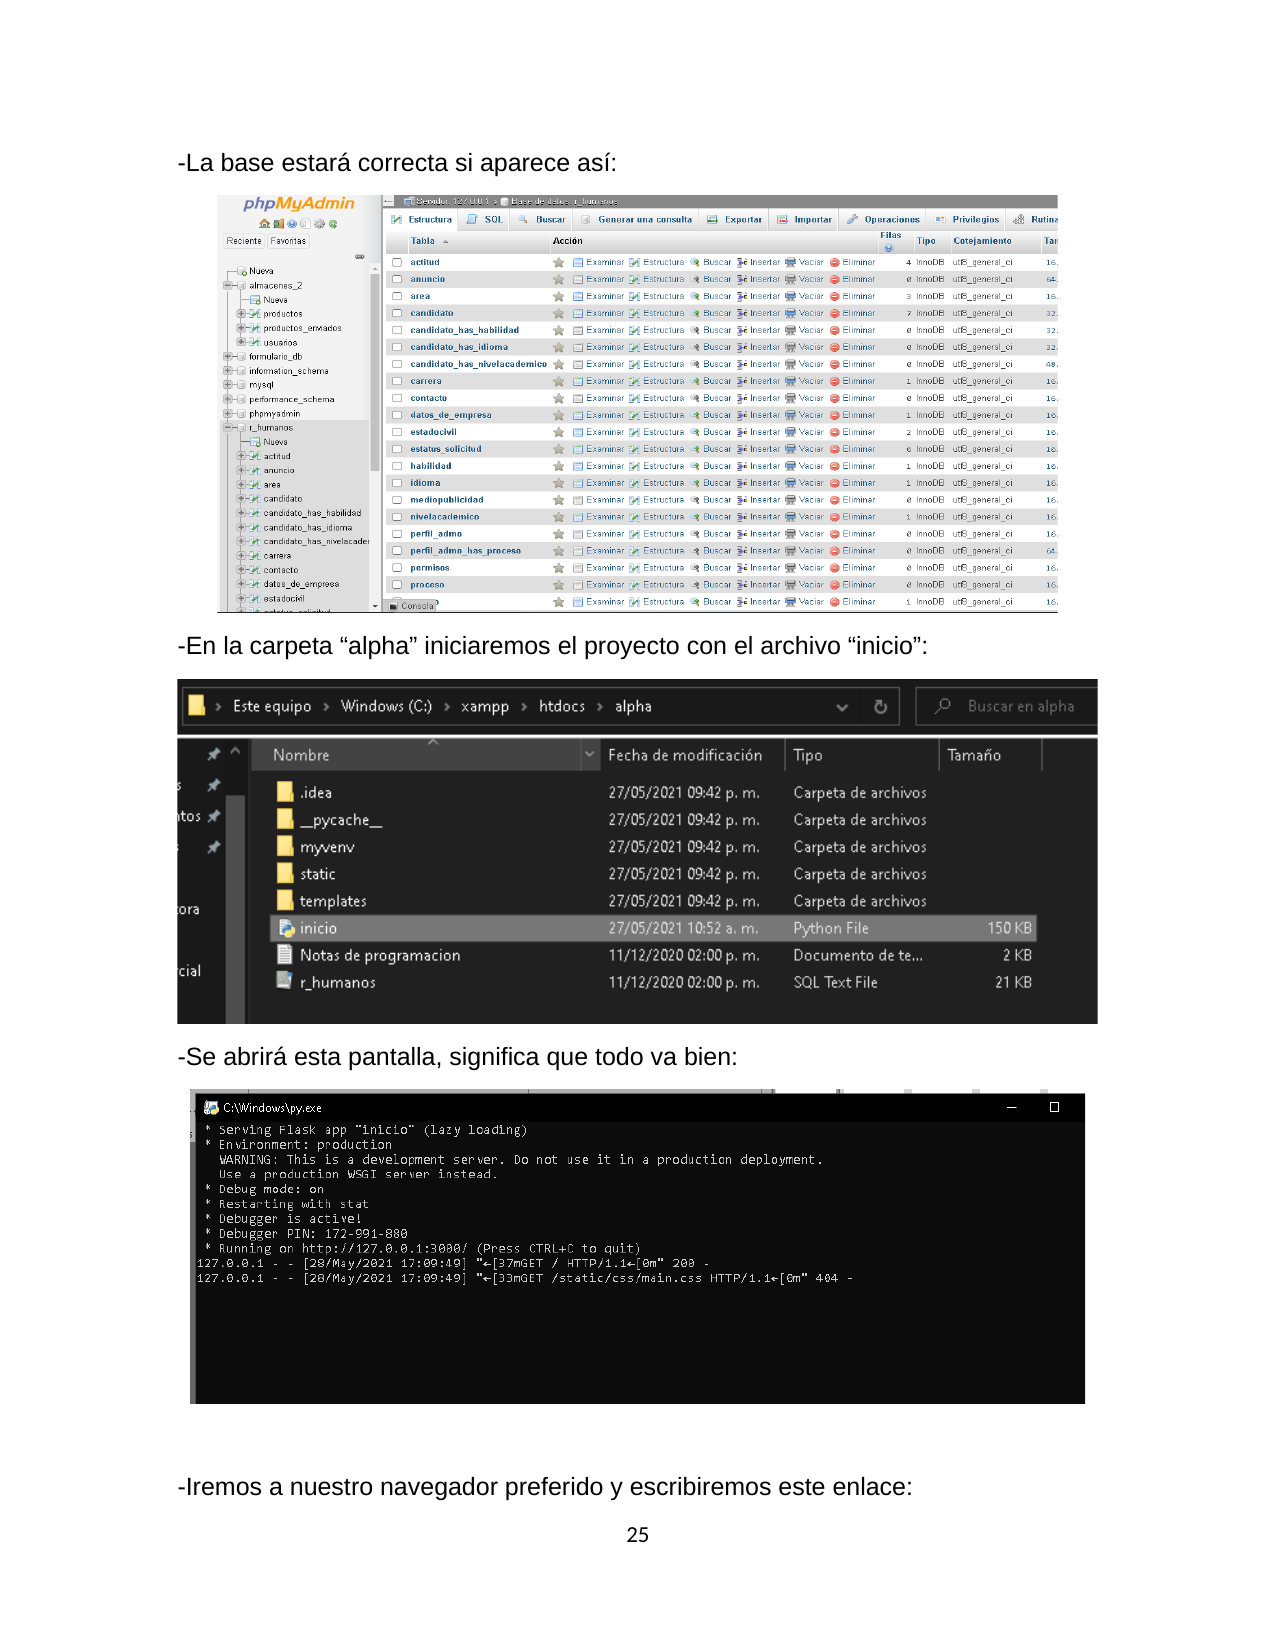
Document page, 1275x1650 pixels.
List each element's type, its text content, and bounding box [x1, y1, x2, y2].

text -Se abrirá esta pantalla, significa que todo va bien: [177, 1042, 1098, 1071]
text -En la carpeta “alpha” iniciaremos el proyecto con el archivo “inicio”: [177, 631, 1098, 660]
picture [217, 195, 1058, 613]
text -La base estará correcta si aparece así: [177, 148, 1098, 176]
picture [190, 1089, 1086, 1404]
picture [177, 679, 1098, 1024]
text -Iremos a nuestro navegador preferido y escribiremos este enlace: [177, 1472, 1098, 1501]
